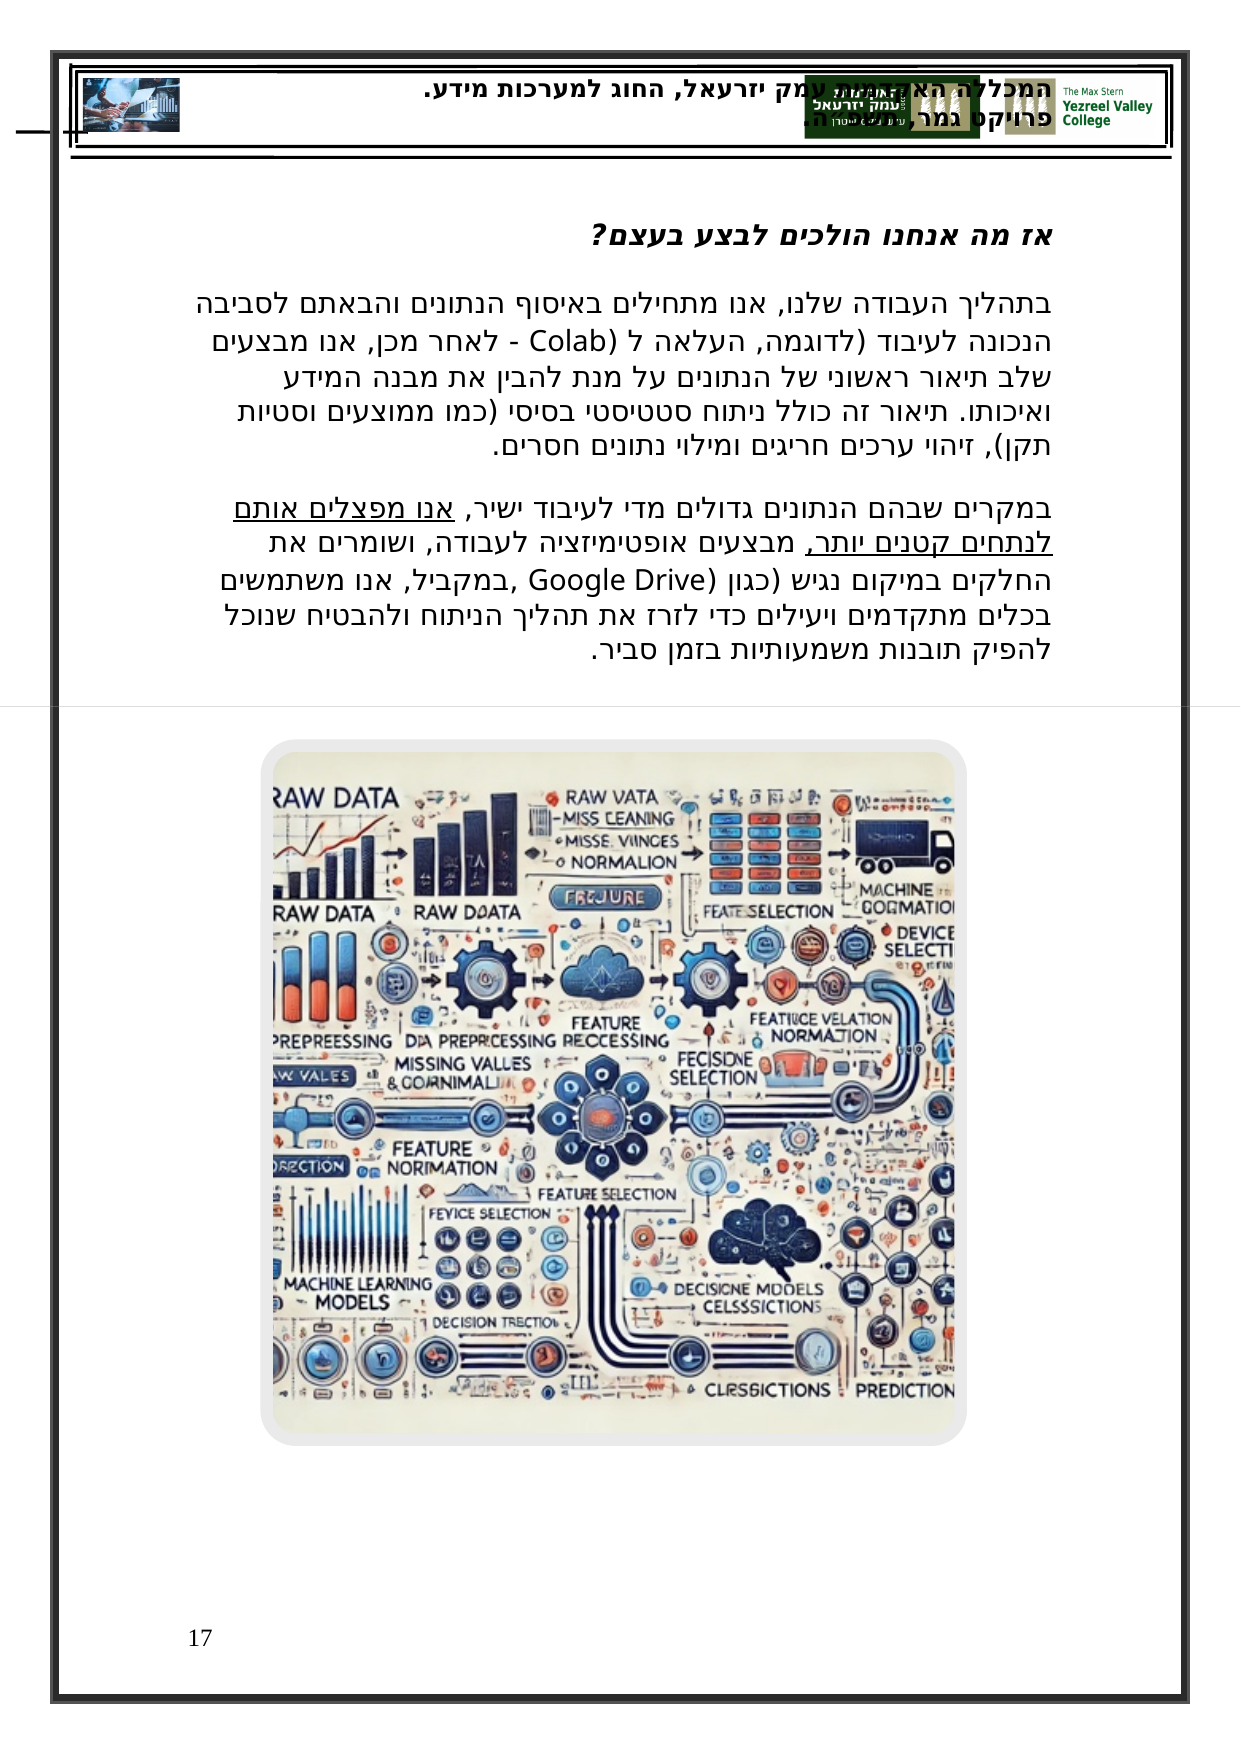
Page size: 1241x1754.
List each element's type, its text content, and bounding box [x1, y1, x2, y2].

picture [804, 75, 981, 139]
picture [82, 78, 180, 132]
picture [1001, 75, 1157, 138]
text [187, 218, 1053, 286]
picture [273, 1009, 954, 1690]
text 3. זמן עיבוד ארוך: ניתוח קבצים גדולים דורש זמן עיבוד ממושך, במיוחד אם אין שימוש בטכניקות אופטימיזציה מתקדמות כמו חלוקת הנתונים או עבודה מקבילית. [187, 315, 1053, 446]
text אז מה אנחנו הולכים לבצע בעצם? בתהליך העבודה שלנו, אנו מתחילים באיסוף הנתונים והבאתם לסביבה הנכונה לעיבוד (לדוגמה, העלאה ל (Colab - לאחר מכן, אנו מבצעים שלב תיאור ראשוני של הנתונים על מנת להבין את מבנה המידע ואיכותו. תיאור זה כולל ניתוח סטטיסטי בסיסי (כמו ממוצעים וסטיות תקן), זיהוי ערכים חריגים ומילוי נתונים חסרים. [187, 475, 1053, 719]
text במקרים שבהם הנתונים גדולים מדי לעיבוד ישיר, אנו מפצלים אותם לנתחים קטנים יותר, מבצעים אופטימיזציה לעבודה, ושומרים את החלקים במיקום נגיש (כגון (Google Drive ,במקביל, אנו משתמשים בכלים מתקדמים ויעילים כדי לזרז את תהליך הניתוח ולהבטיח שנוכל להפיק תובנות משמעותיות בזמן סביר. [187, 748, 1053, 923]
